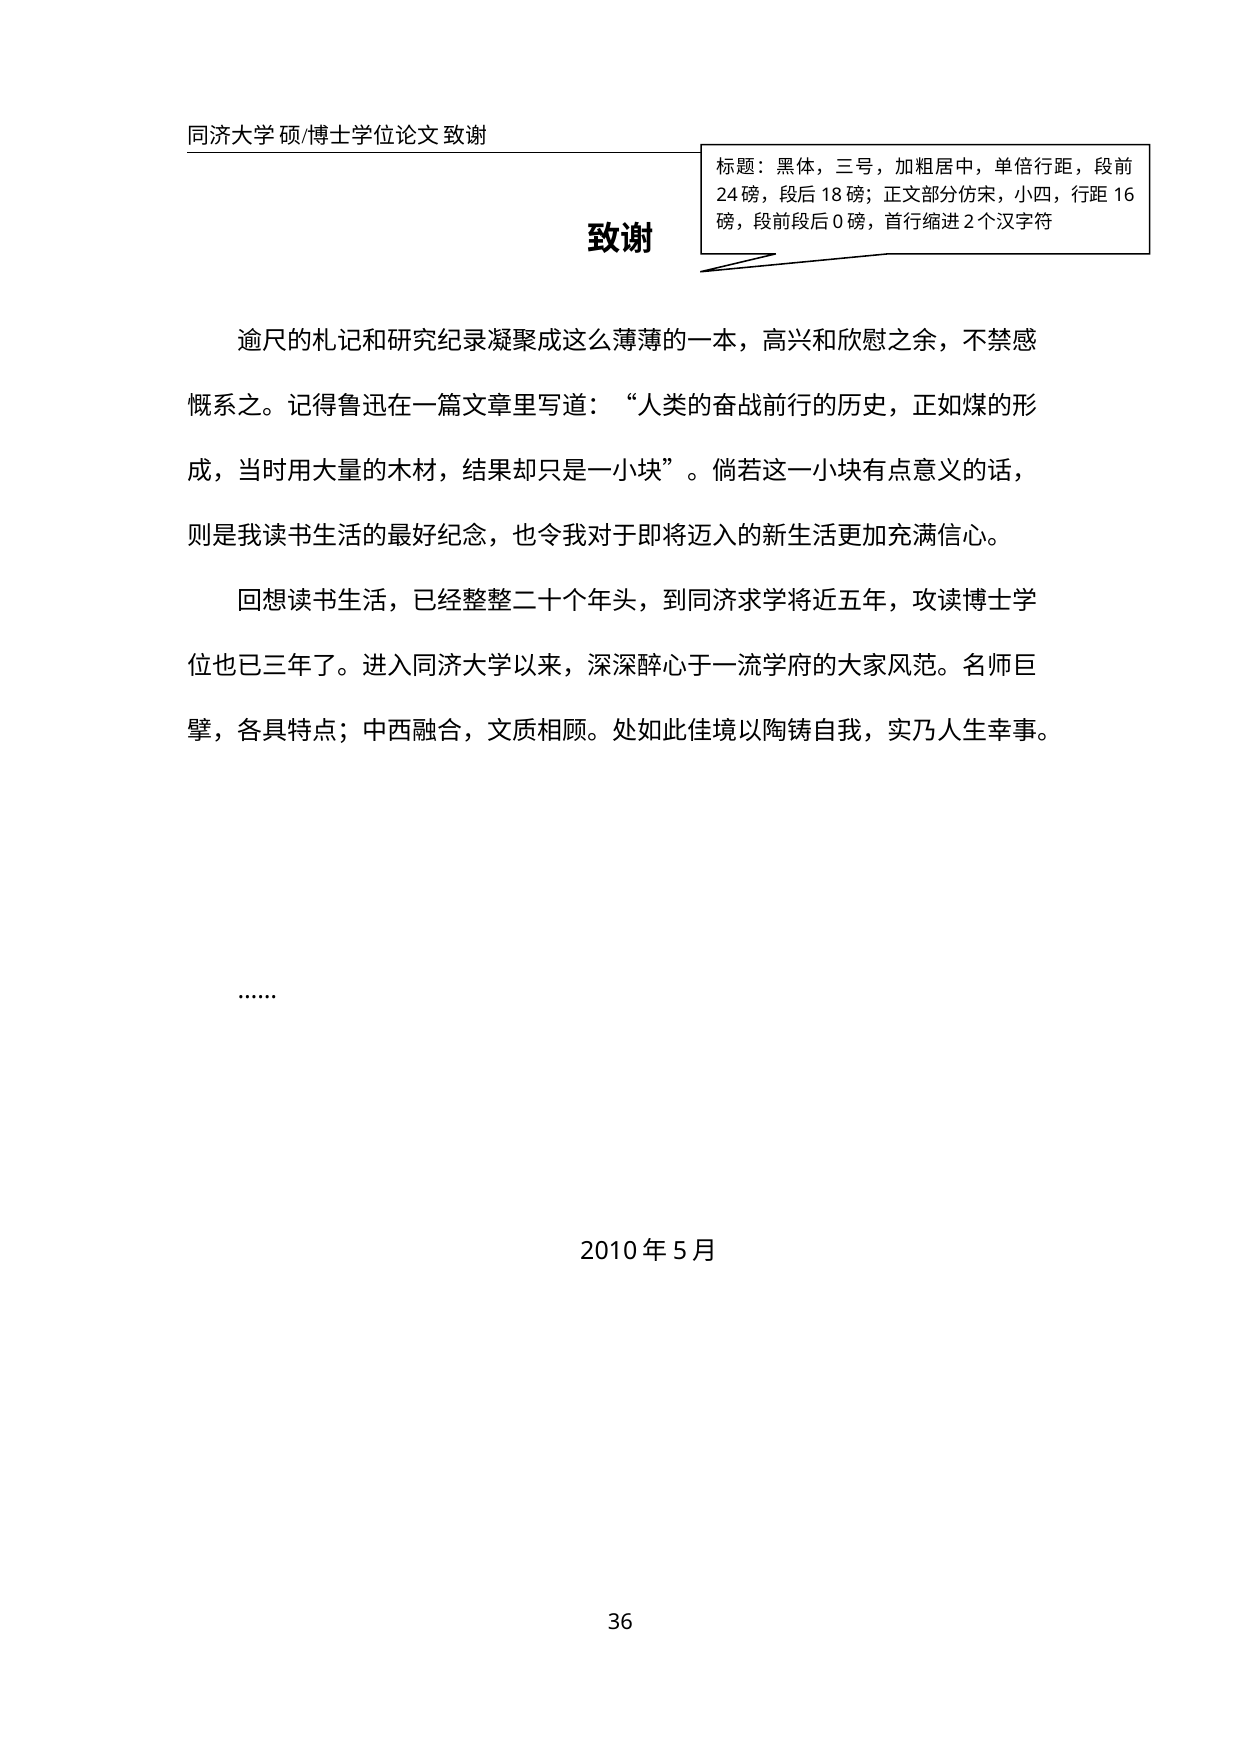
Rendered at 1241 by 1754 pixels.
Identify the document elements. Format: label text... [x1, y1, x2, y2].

text 逾尺的札记和研究纪录凝聚成这么薄薄的一本，高兴和欣慰之余，不禁感慨系之。记得鲁迅在一篇文章里写道：“人类的奋战前行的历史，正如煤的形成，当时用大量的木材，结果却只是一小块”。倘若这一小块有点意义的话，则是我读书生活的最好纪念，也令我对于即将迈入的新生活更加充满信心。 [187, 306, 1053, 566]
text 回想读书生活，已经整整二十个年头，到同济求学将近五年，攻读博士学位也已三年了。进入同济大学以来，深深醉心于一流学府的大家风范。名师巨擘，各具特点；中西融合，文质相顾。处如此佳境以陶铸自我，实乃人生幸事。 [187, 566, 1053, 761]
text …… [187, 956, 1053, 1021]
text 2010年5月 [187, 1216, 1053, 1281]
text 致谢 [187, 203, 763, 268]
text 致谢 [759, 255, 1053, 268]
